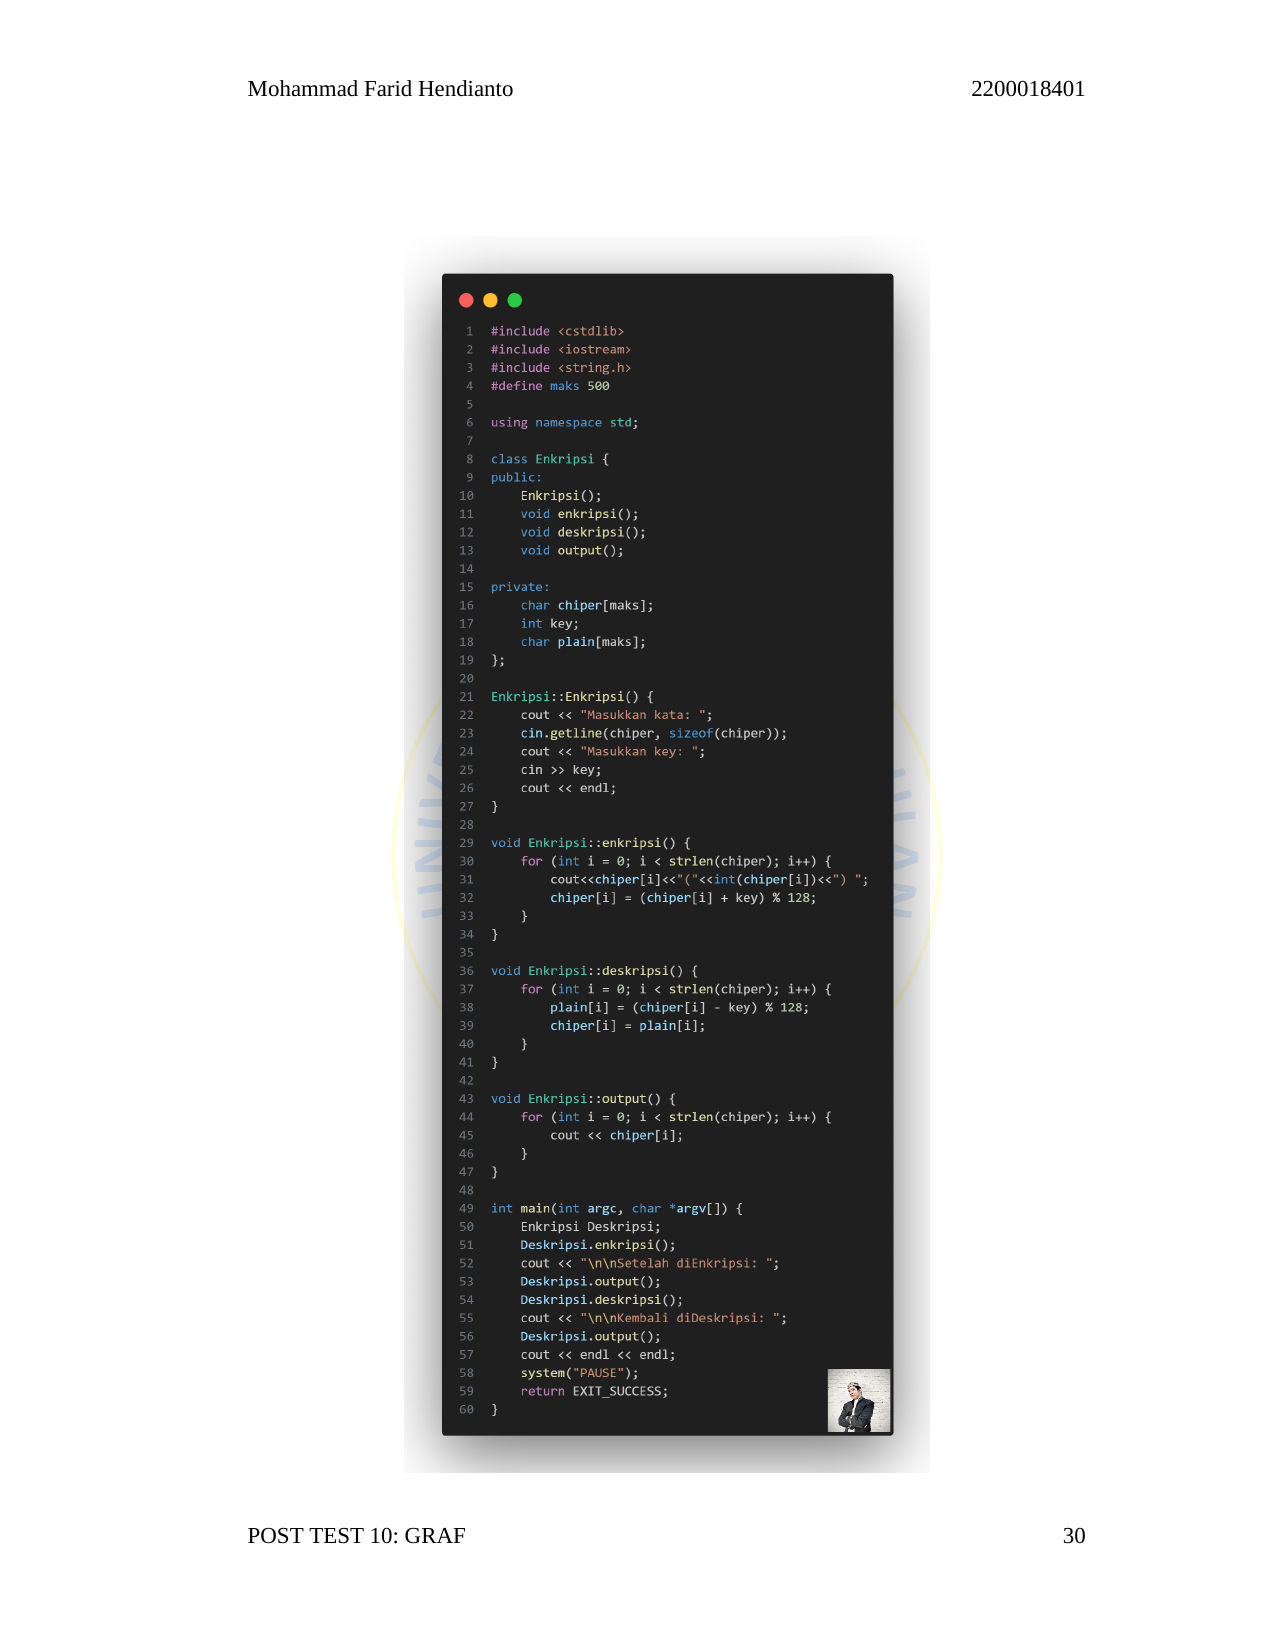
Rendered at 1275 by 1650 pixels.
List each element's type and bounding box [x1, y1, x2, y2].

picture [404, 236, 930, 1473]
